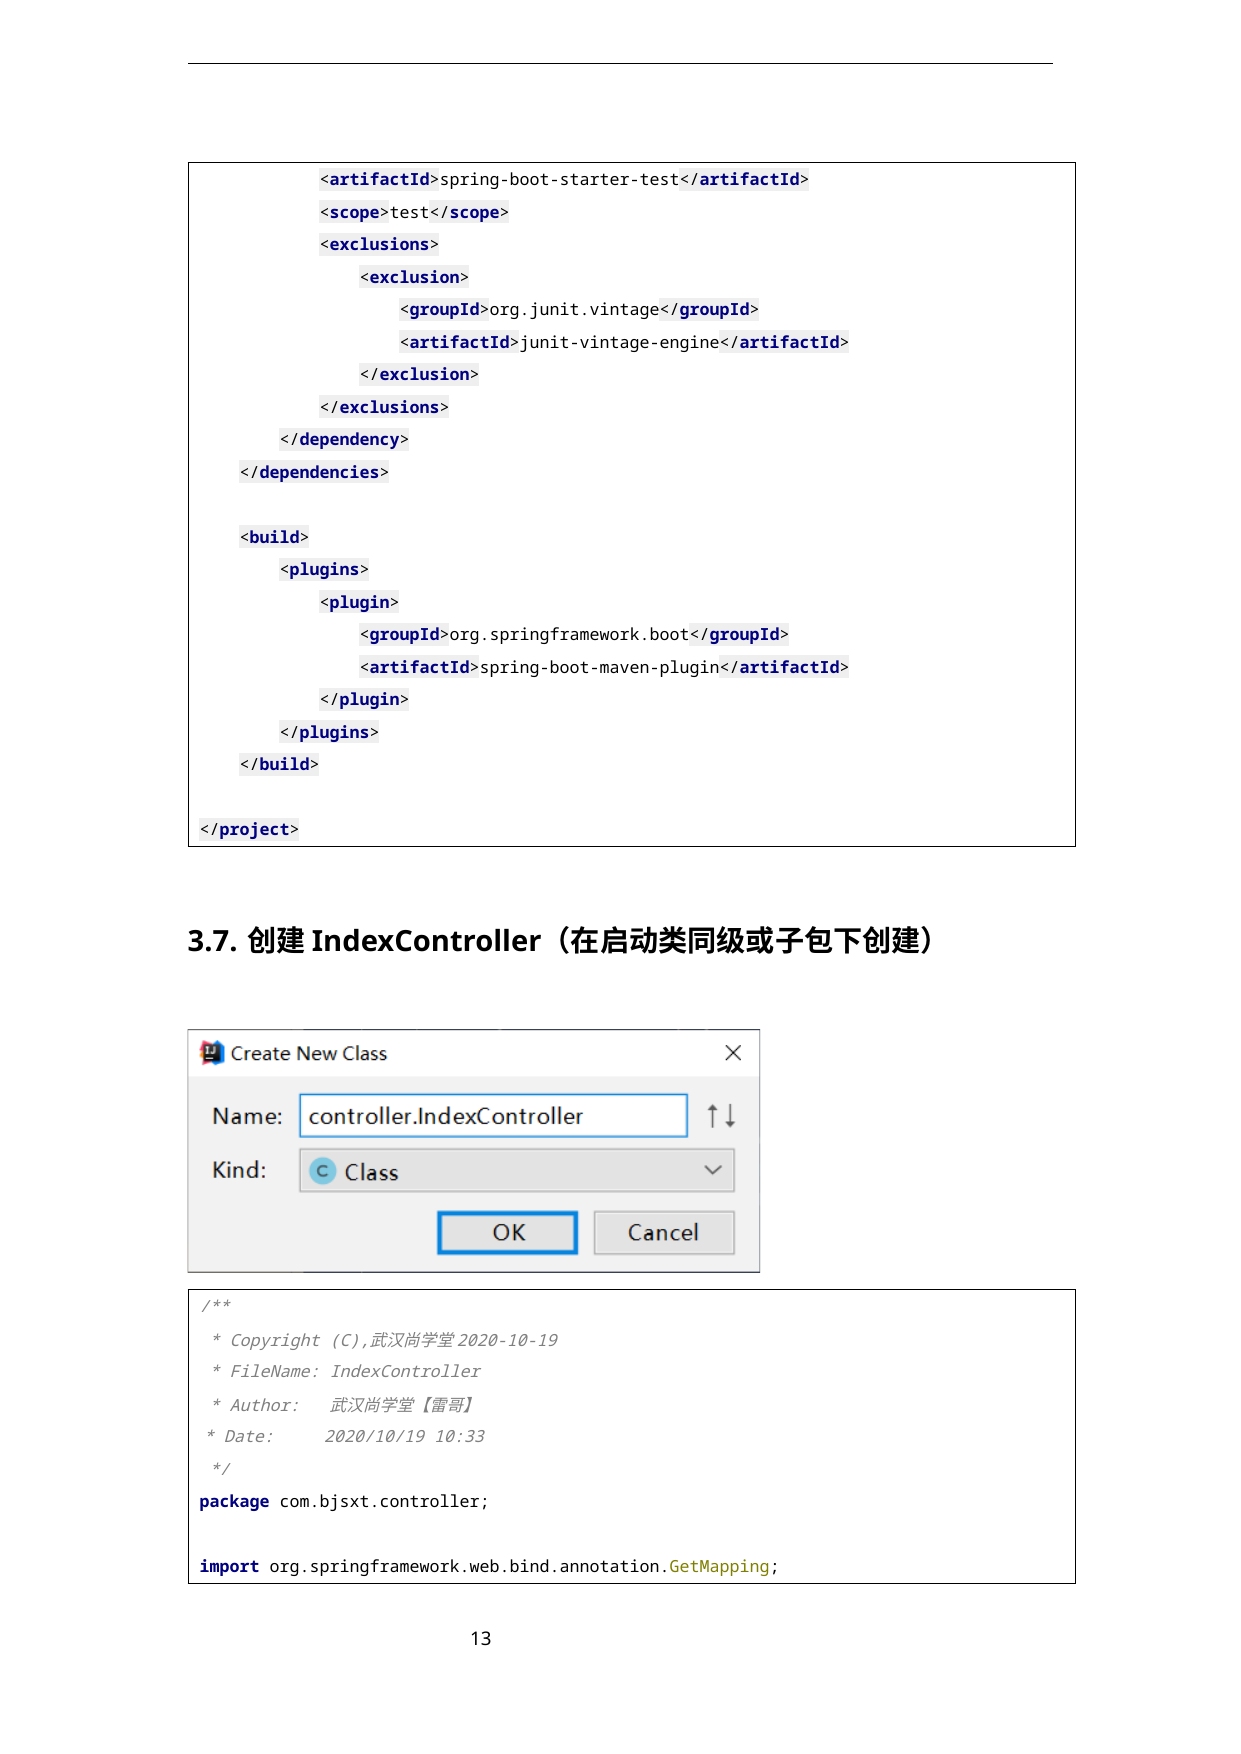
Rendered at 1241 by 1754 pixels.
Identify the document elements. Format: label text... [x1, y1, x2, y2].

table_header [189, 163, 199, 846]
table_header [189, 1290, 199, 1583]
picture [187, 1029, 761, 1273]
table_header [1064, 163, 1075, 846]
subtitle 创建IndexController（在启动类同级或子包下创建） [187, 906, 1053, 971]
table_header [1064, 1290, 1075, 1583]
